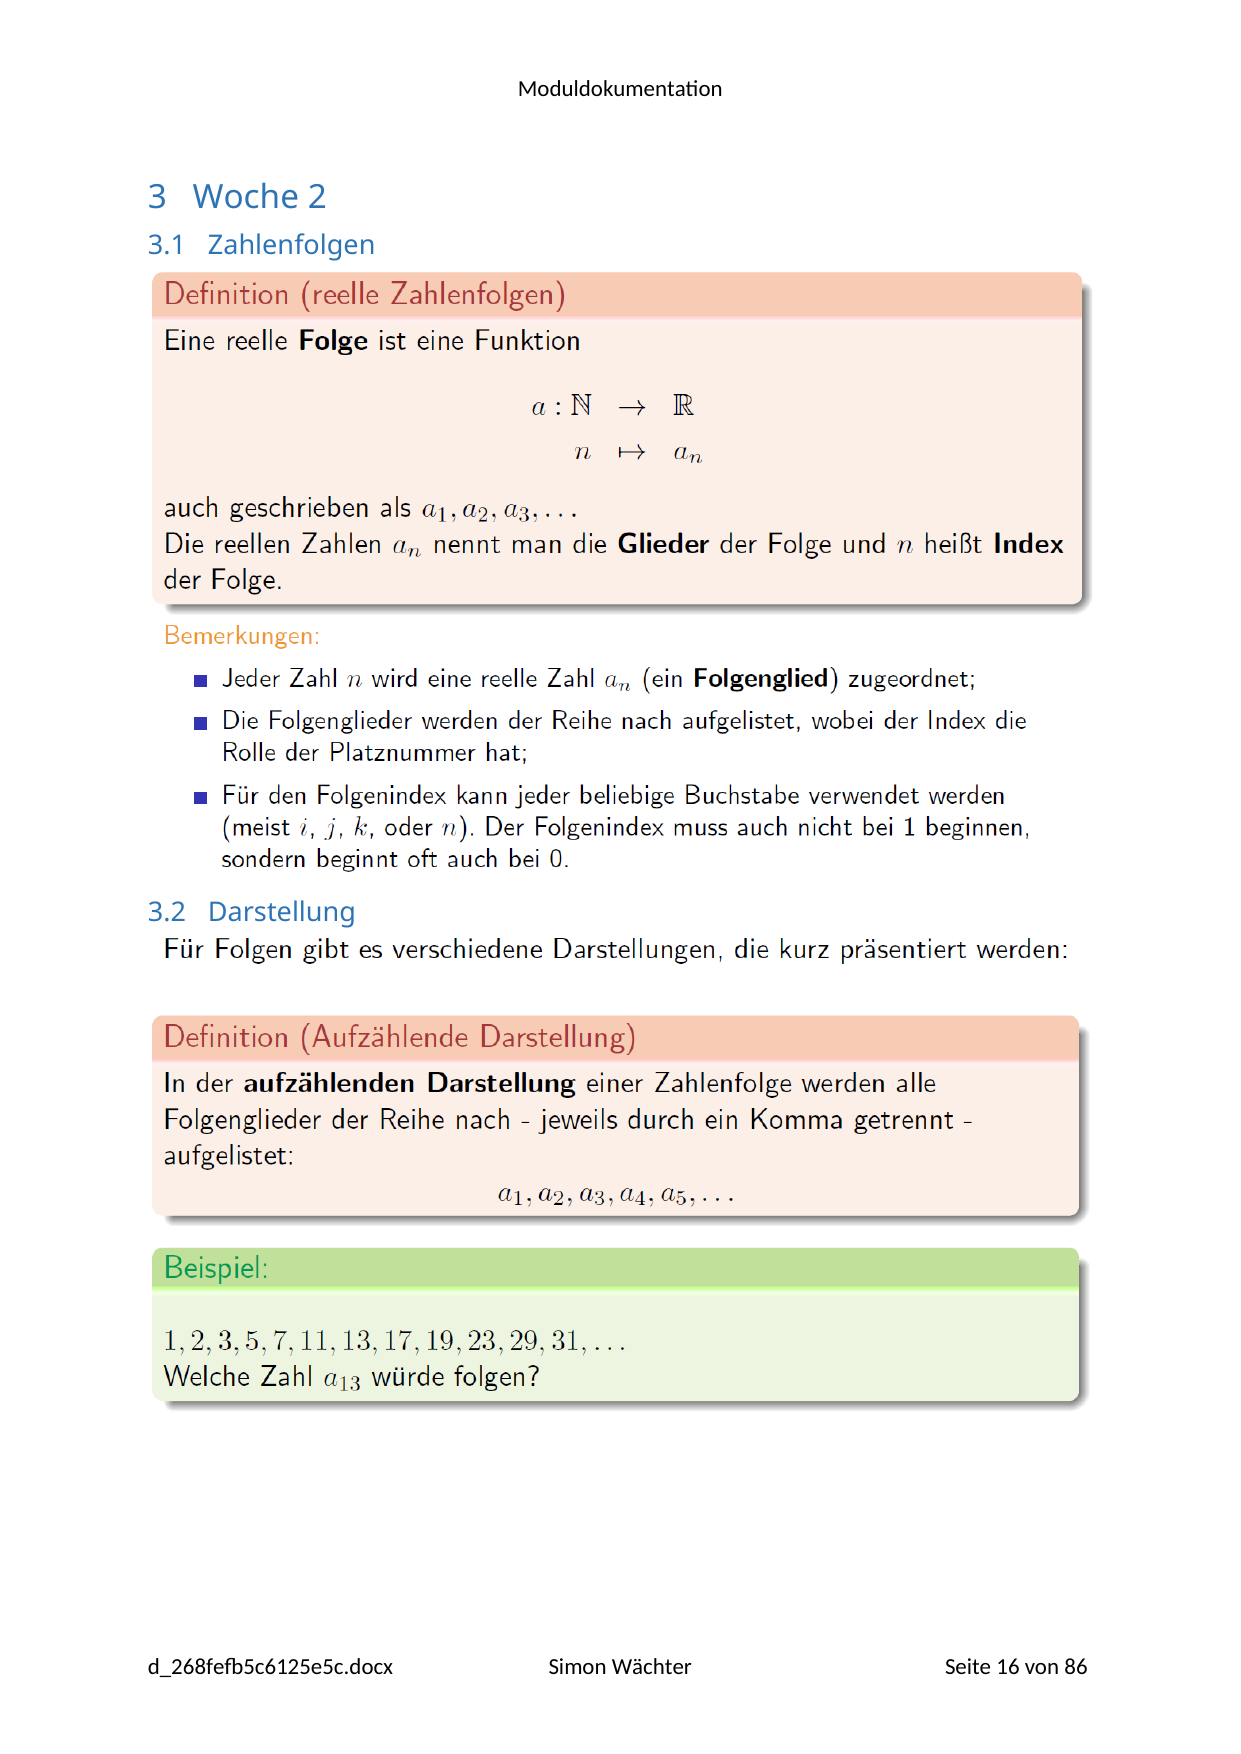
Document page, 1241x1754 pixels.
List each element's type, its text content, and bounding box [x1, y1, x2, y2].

picture [147, 932, 1093, 1417]
subtitle Zahlenfolgen [148, 226, 1093, 263]
subtitle Darstellung [148, 892, 1093, 929]
subtitle Woche 2 [148, 173, 1093, 218]
picture [147, 265, 1093, 874]
